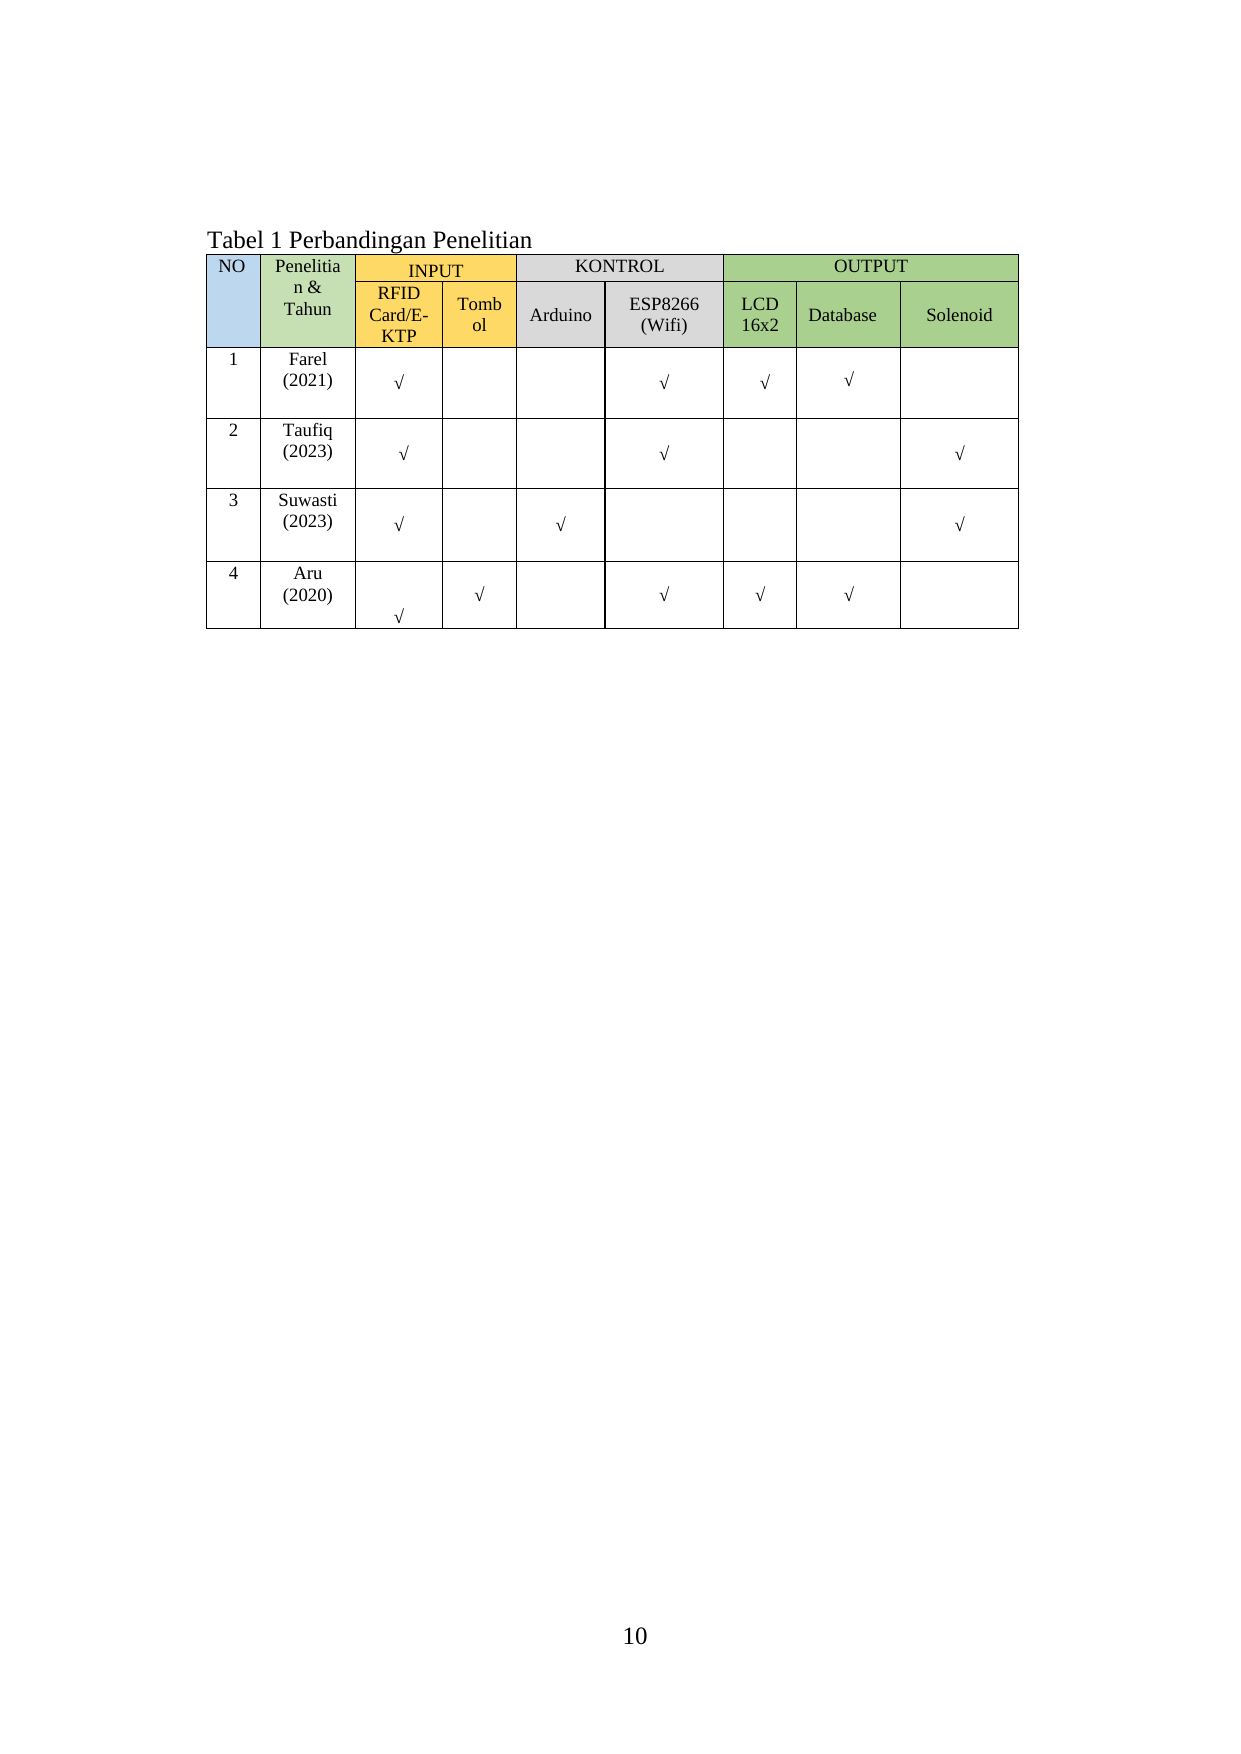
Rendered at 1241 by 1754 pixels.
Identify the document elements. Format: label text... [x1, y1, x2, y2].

table_cell Database [797, 282, 900, 347]
table_cell [443, 348, 516, 417]
table_cell √ [606, 348, 723, 417]
table_cell √ [797, 562, 900, 628]
table_cell Suwasti (2023) [261, 489, 355, 561]
table_cell √ [356, 562, 442, 628]
table_cell √ [724, 348, 796, 417]
table_cell [901, 562, 1018, 628]
table_cell [517, 562, 604, 628]
table_cell √ [443, 562, 516, 628]
text Tabel 1 Perbandingan Penelitian [207, 225, 1063, 254]
table_cell Aru (2020) [261, 562, 355, 628]
table_header NO [207, 255, 260, 347]
table_cell Tombol [443, 282, 516, 347]
table_cell Arduino [517, 282, 604, 347]
table_cell 1 [207, 348, 260, 417]
table_cell √ [901, 419, 1018, 488]
table_cell √ [724, 562, 796, 628]
table_cell Taufiq (2023) [261, 419, 355, 488]
table_cell [901, 348, 1018, 417]
table_cell RFID Card/E-KTP [356, 282, 442, 347]
table_cell [724, 419, 796, 488]
table_header Penelitian & Tahun [261, 255, 355, 347]
table_cell Farel (2021) [261, 348, 355, 417]
table_cell [606, 489, 723, 561]
table_cell √ [356, 419, 442, 488]
table_header INPUT [356, 255, 516, 281]
table_cell √ [517, 489, 604, 561]
table_header OUTPUT [724, 255, 1018, 281]
table_cell [517, 419, 604, 488]
table_cell ESP8266 (Wifi) [606, 282, 723, 347]
table_cell [443, 489, 516, 561]
table_cell 4 [207, 562, 260, 628]
table_cell √ [901, 489, 1018, 561]
table_header KONTROL [517, 255, 723, 281]
table_cell [517, 348, 604, 417]
table_cell √ [606, 562, 723, 628]
table_cell LCD 16x2 [724, 282, 796, 347]
table_cell √ [356, 489, 442, 561]
table_cell [797, 489, 900, 561]
table_cell 3 [207, 489, 260, 561]
table_cell [443, 419, 516, 488]
table_cell √ [797, 348, 900, 417]
table_cell 2 [207, 419, 260, 488]
table_cell √ [606, 419, 723, 488]
table_cell √ [356, 348, 442, 417]
table_cell [724, 489, 796, 561]
table_cell [797, 419, 900, 488]
table_cell Solenoid [901, 282, 1018, 347]
